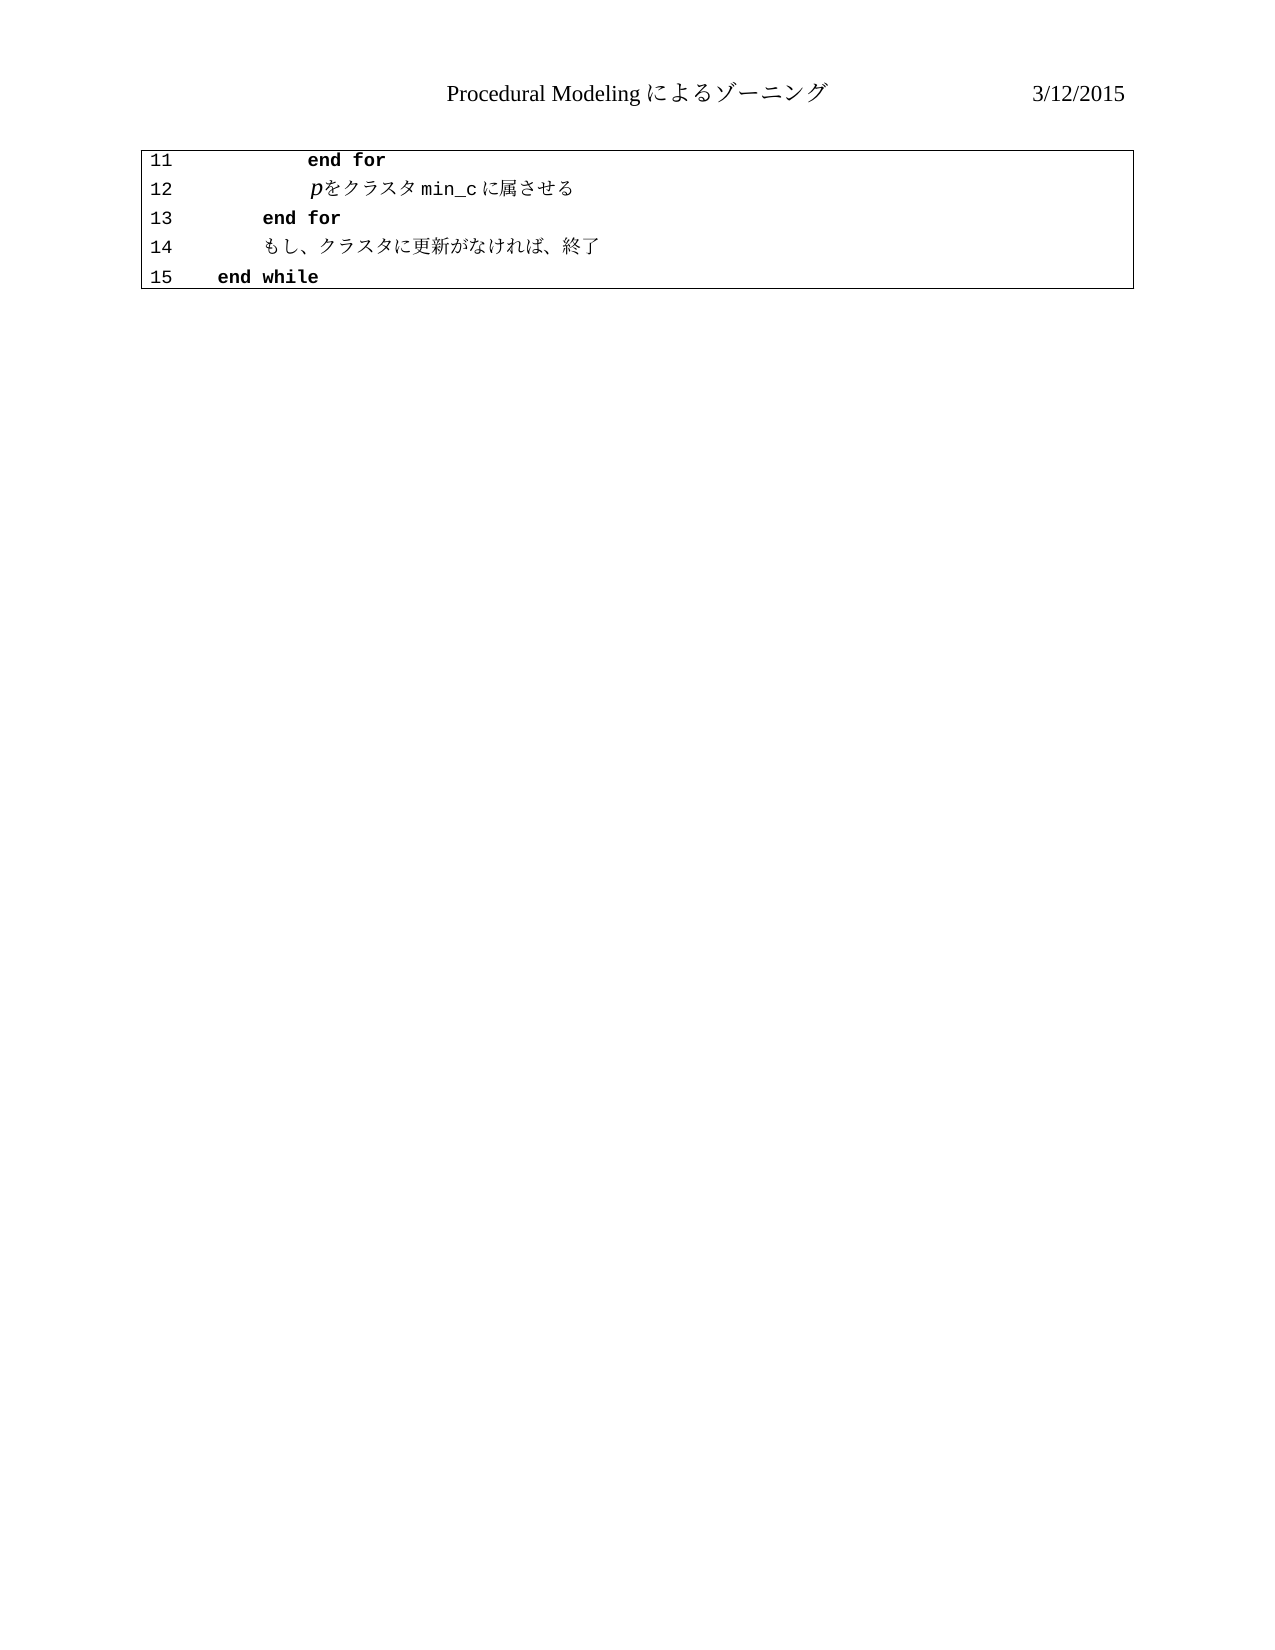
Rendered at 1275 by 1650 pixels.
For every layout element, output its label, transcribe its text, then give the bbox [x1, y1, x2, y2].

text 12 をクラスタmin_cに属させる [142, 179, 1133, 199]
text 13 end for [142, 208, 1133, 228]
text 14 もし、クラスタに更新がなければ、終了 [142, 237, 1133, 257]
text 11 end for [142, 151, 1133, 170]
text 15 end while [142, 267, 1133, 288]
